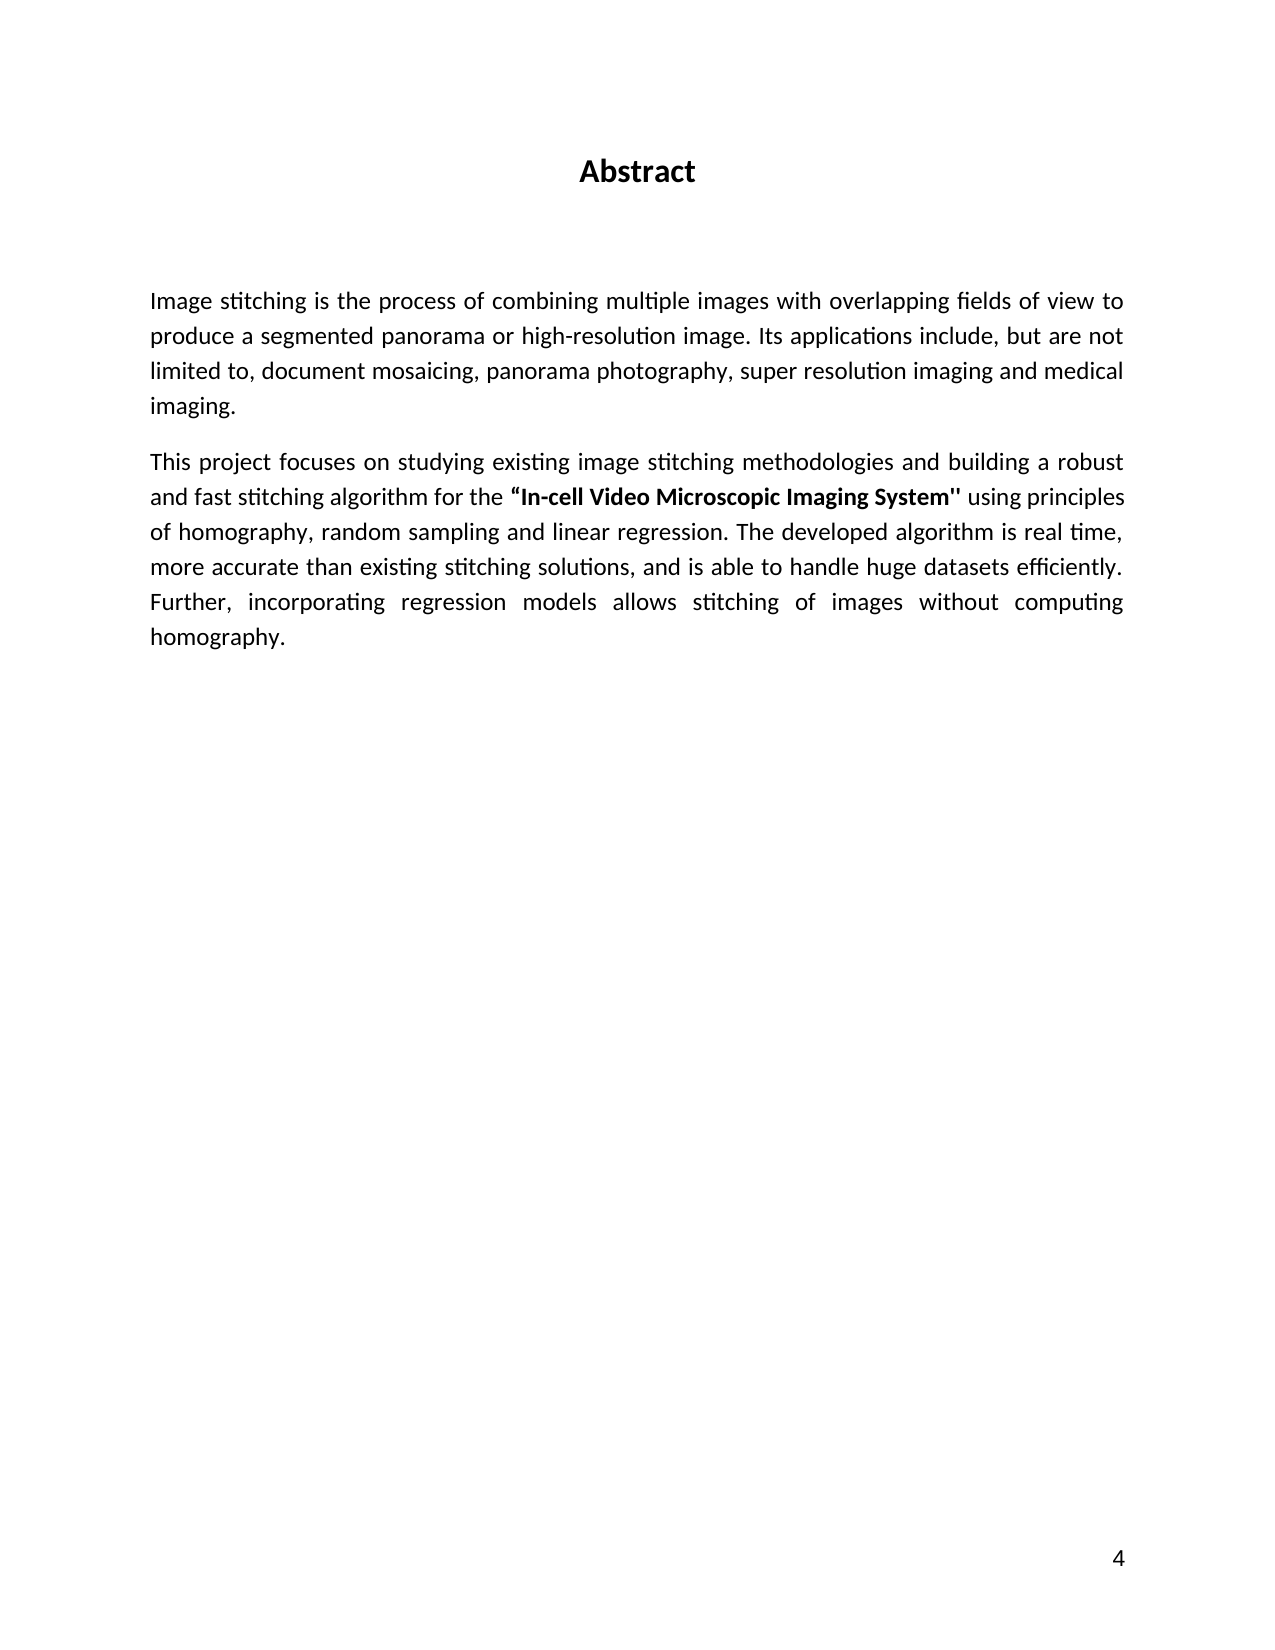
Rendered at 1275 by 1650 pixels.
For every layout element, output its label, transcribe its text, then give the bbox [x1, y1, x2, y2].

text This project focuses on studying existing image stitching methodologies and building a robust and fast stitching algorithm for the “In-cell Video Microscopic Imaging System'' using principles of homography, random sampling and linear regression. The developed algorithm is real time, more accurate than existing stitching solutions, and is able to handle huge datasets efficiently. Further, incorporating regression models allows stitching of images without computing homography. [150, 446, 1125, 652]
text Abstract [150, 150, 1125, 191]
text Image stitching is the process of combining multiple images with overlapping fields of view to produce a segmented panorama or high-resolution image. Its applications include, but are not limited to, document mosaicing, panorama photography, super resolution imaging and medical imaging. [150, 285, 1125, 421]
